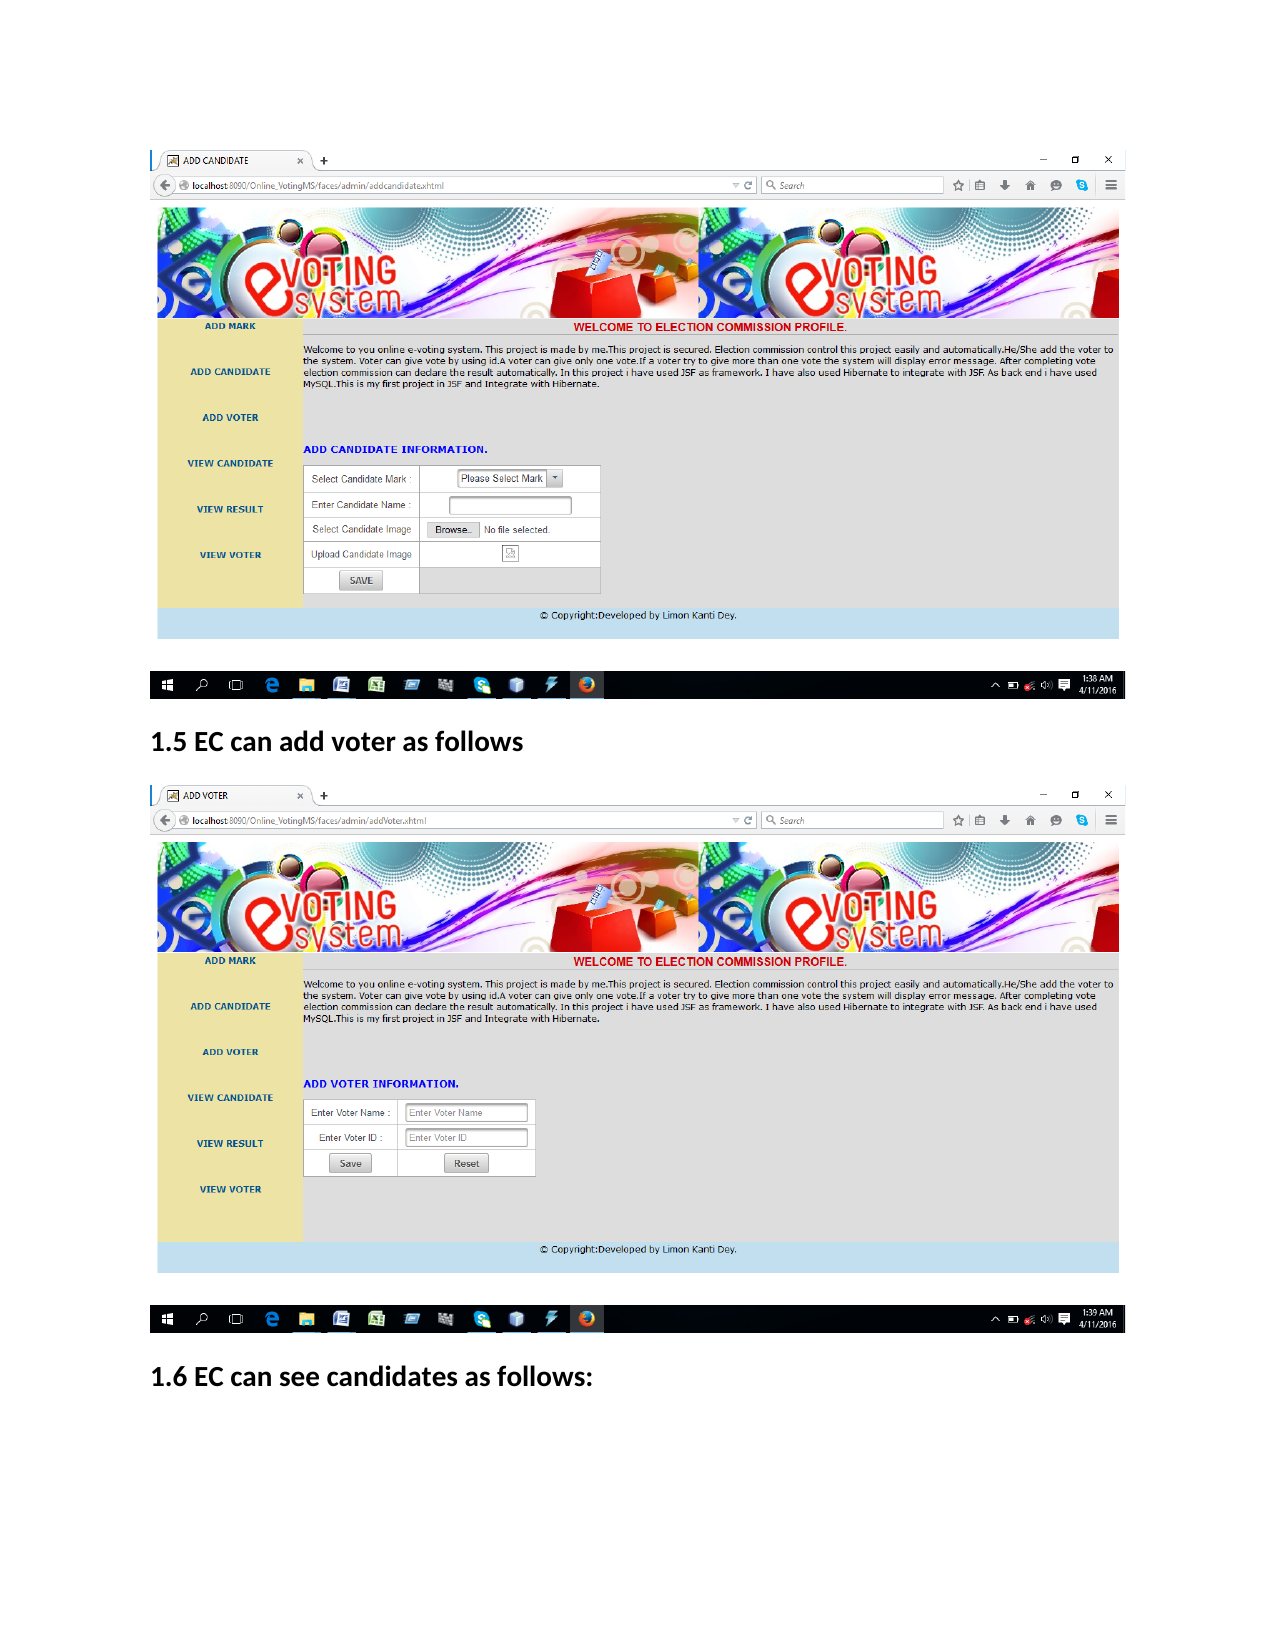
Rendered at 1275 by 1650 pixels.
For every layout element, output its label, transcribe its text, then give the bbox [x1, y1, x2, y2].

picture [150, 785, 1125, 1333]
text 1.5 EC can add voter as follows [150, 723, 1125, 759]
picture [150, 150, 1125, 699]
text 1.6 EC can see candidates as follows: [150, 1358, 1125, 1394]
